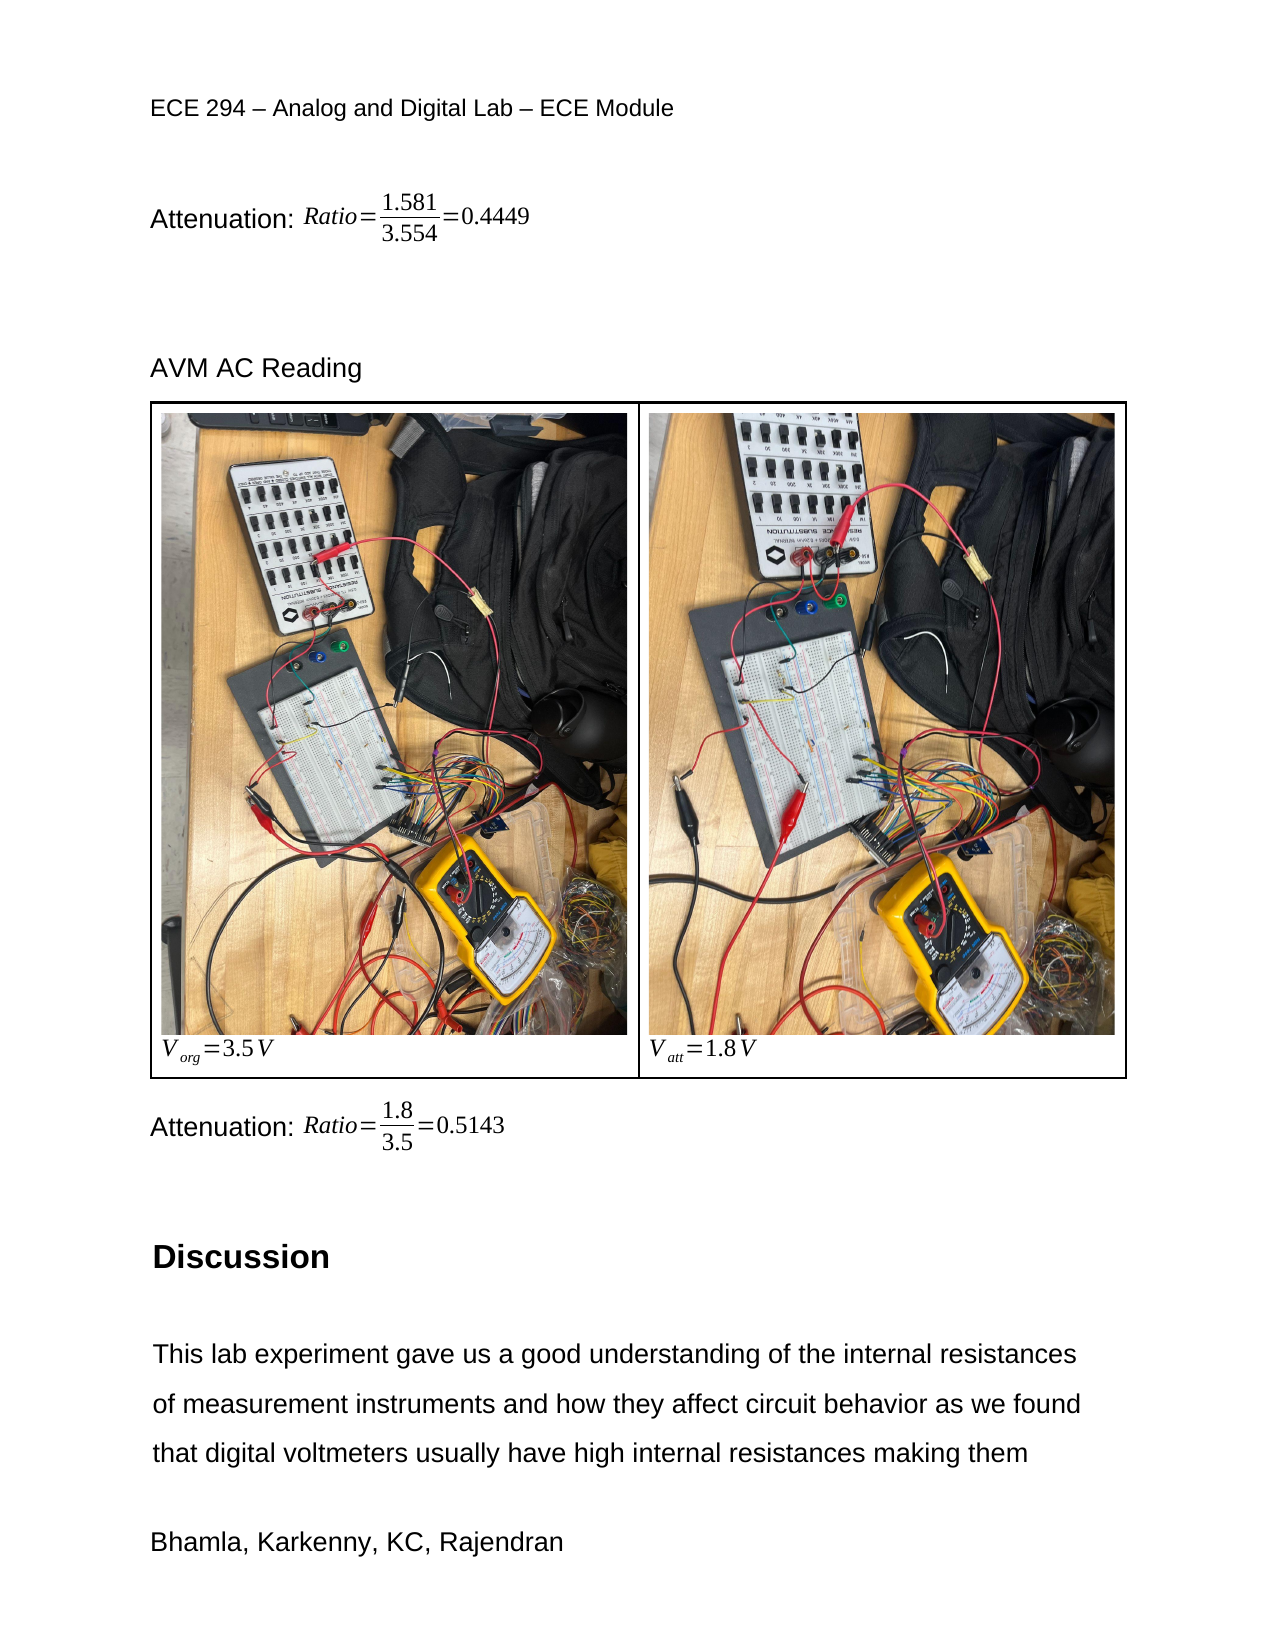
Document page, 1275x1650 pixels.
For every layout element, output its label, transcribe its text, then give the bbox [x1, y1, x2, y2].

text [152, 1338, 1081, 1468]
text AVM AC Reading [150, 352, 1081, 383]
picture [161, 413, 628, 1035]
table_header [640, 404, 1125, 1077]
picture [648, 413, 1115, 1035]
text Attenuation: [150, 189, 1081, 248]
text Discussion [152, 1237, 1081, 1275]
table_header [152, 404, 638, 1077]
text Attenuation: [150, 1097, 1081, 1156]
